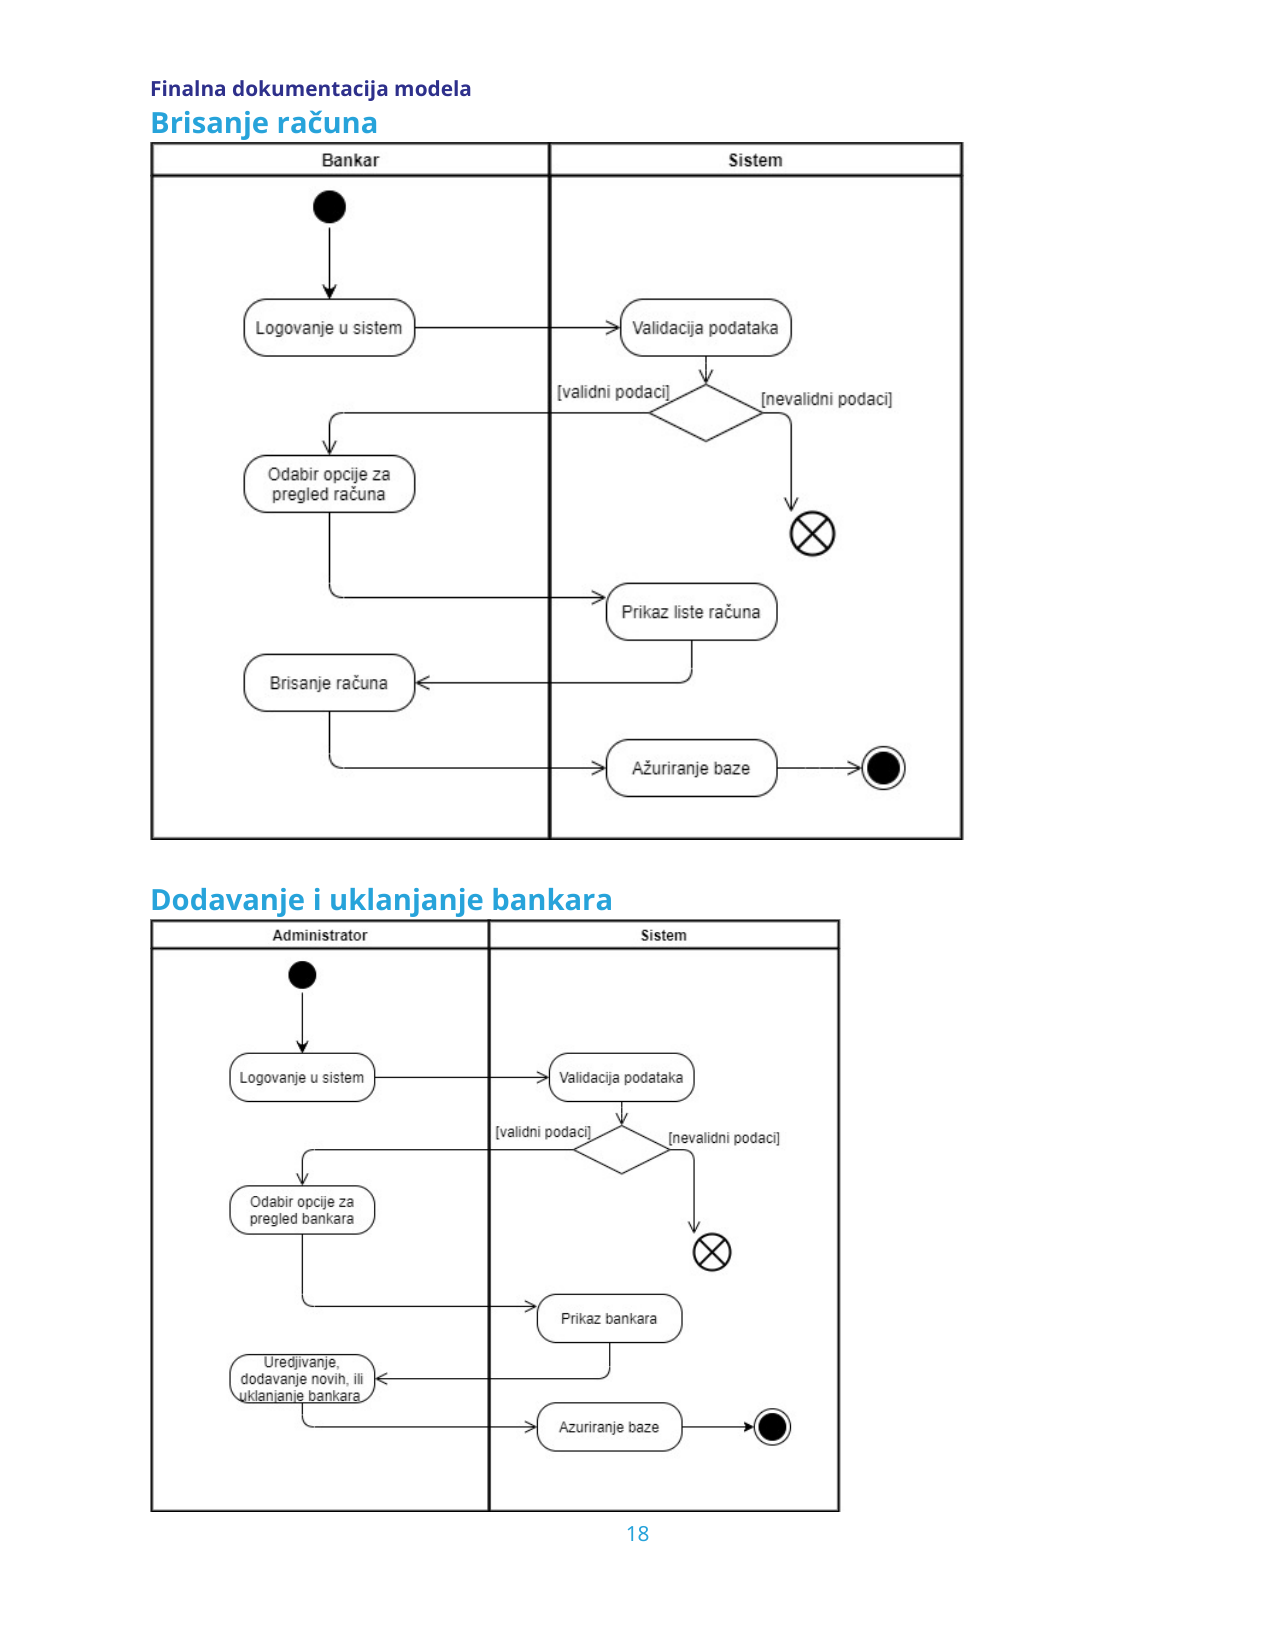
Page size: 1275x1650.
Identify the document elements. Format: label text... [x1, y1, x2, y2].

subtitle Brisanje računa [150, 102, 1125, 142]
picture [150, 142, 1125, 840]
subtitle Dodavanje i uklanjanje bankara [150, 879, 1125, 919]
picture [150, 919, 978, 1512]
